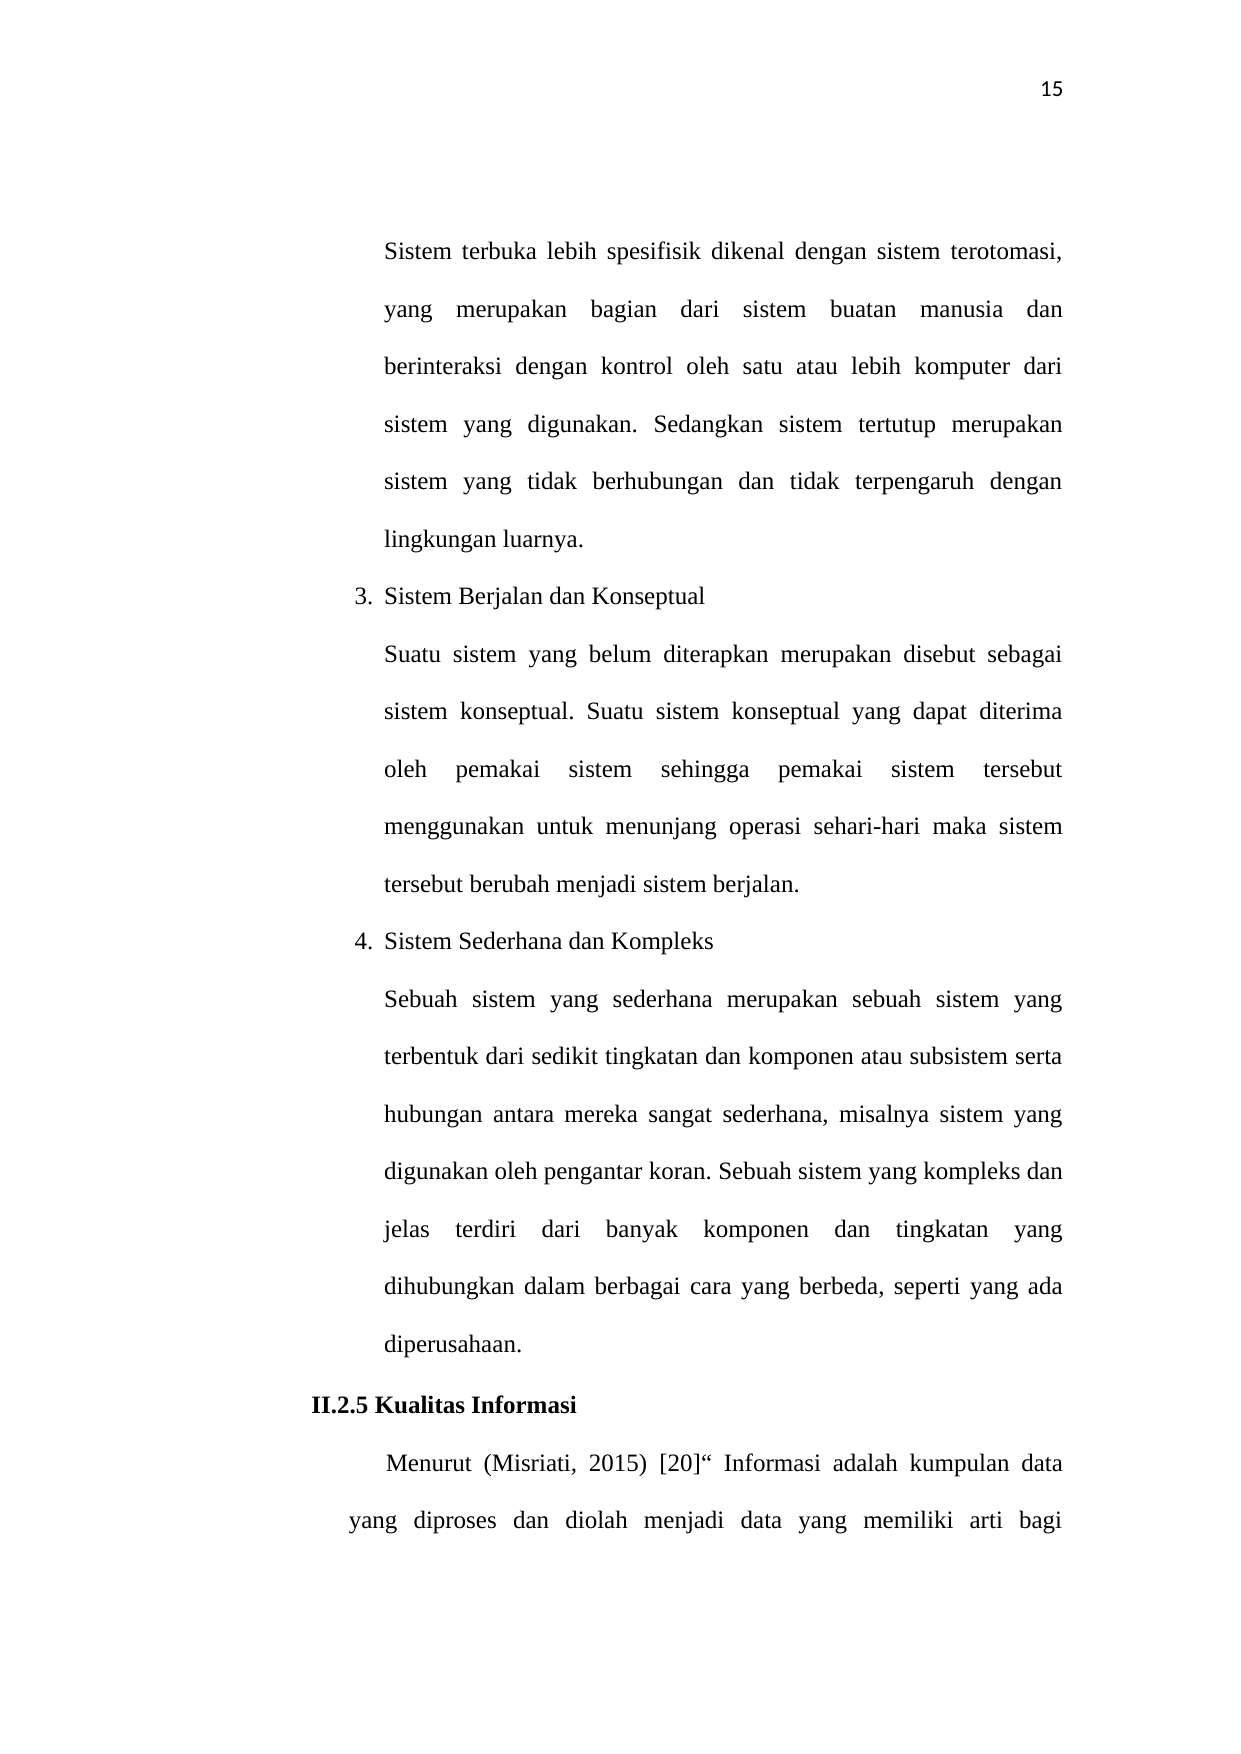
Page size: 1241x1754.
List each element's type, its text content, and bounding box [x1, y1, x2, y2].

list Sistem Berjalan dan Konseptual [354, 581, 1063, 610]
list Suatu sistem yang belum diterapkan merupakan disebut sebagai sistem konseptual. Suatu sistem konseptual yang dapat diterima oleh pemakai sistem sehingga pemakai sistem tersebut menggunakan untuk menunjang operasi sehari-hari maka sistem tersebut berubah menjadi sistem berjalan. [384, 639, 1063, 897]
list Sistem Sederhana dan Kompleks [354, 926, 1063, 955]
list Sistem terbuka lebih spesifisik dikenal dengan sistem terotomasi, yang merupakan bagian dari sistem buatan manusia dan berinteraksi dengan kontrol oleh satu atau lebih komputer dari sistem yang digunakan. Sedangkan sistem tertutup merupakan sistem yang tidak berhubungan dan tidak terpengaruh dengan lingkungan luarnya. [384, 236, 1063, 552]
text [348, 1448, 1063, 1534]
subtitle Kualitas Informasi [311, 1390, 1063, 1419]
list Sebuah sistem yang sederhana merupakan sebuah sistem yang terbentuk dari sedikit tingkatan dan komponen atau subsistem serta hubungan antara mereka sangat sederhana, misalnya sistem yang digunakan oleh pengantar koran. Sebuah sistem yang kompleks dan jelas terdiri dari banyak komponen dan tingkatan yang dihubungkan dalam berbagai cara yang berbeda, seperti yang ada diperusahaan. [384, 984, 1063, 1357]
